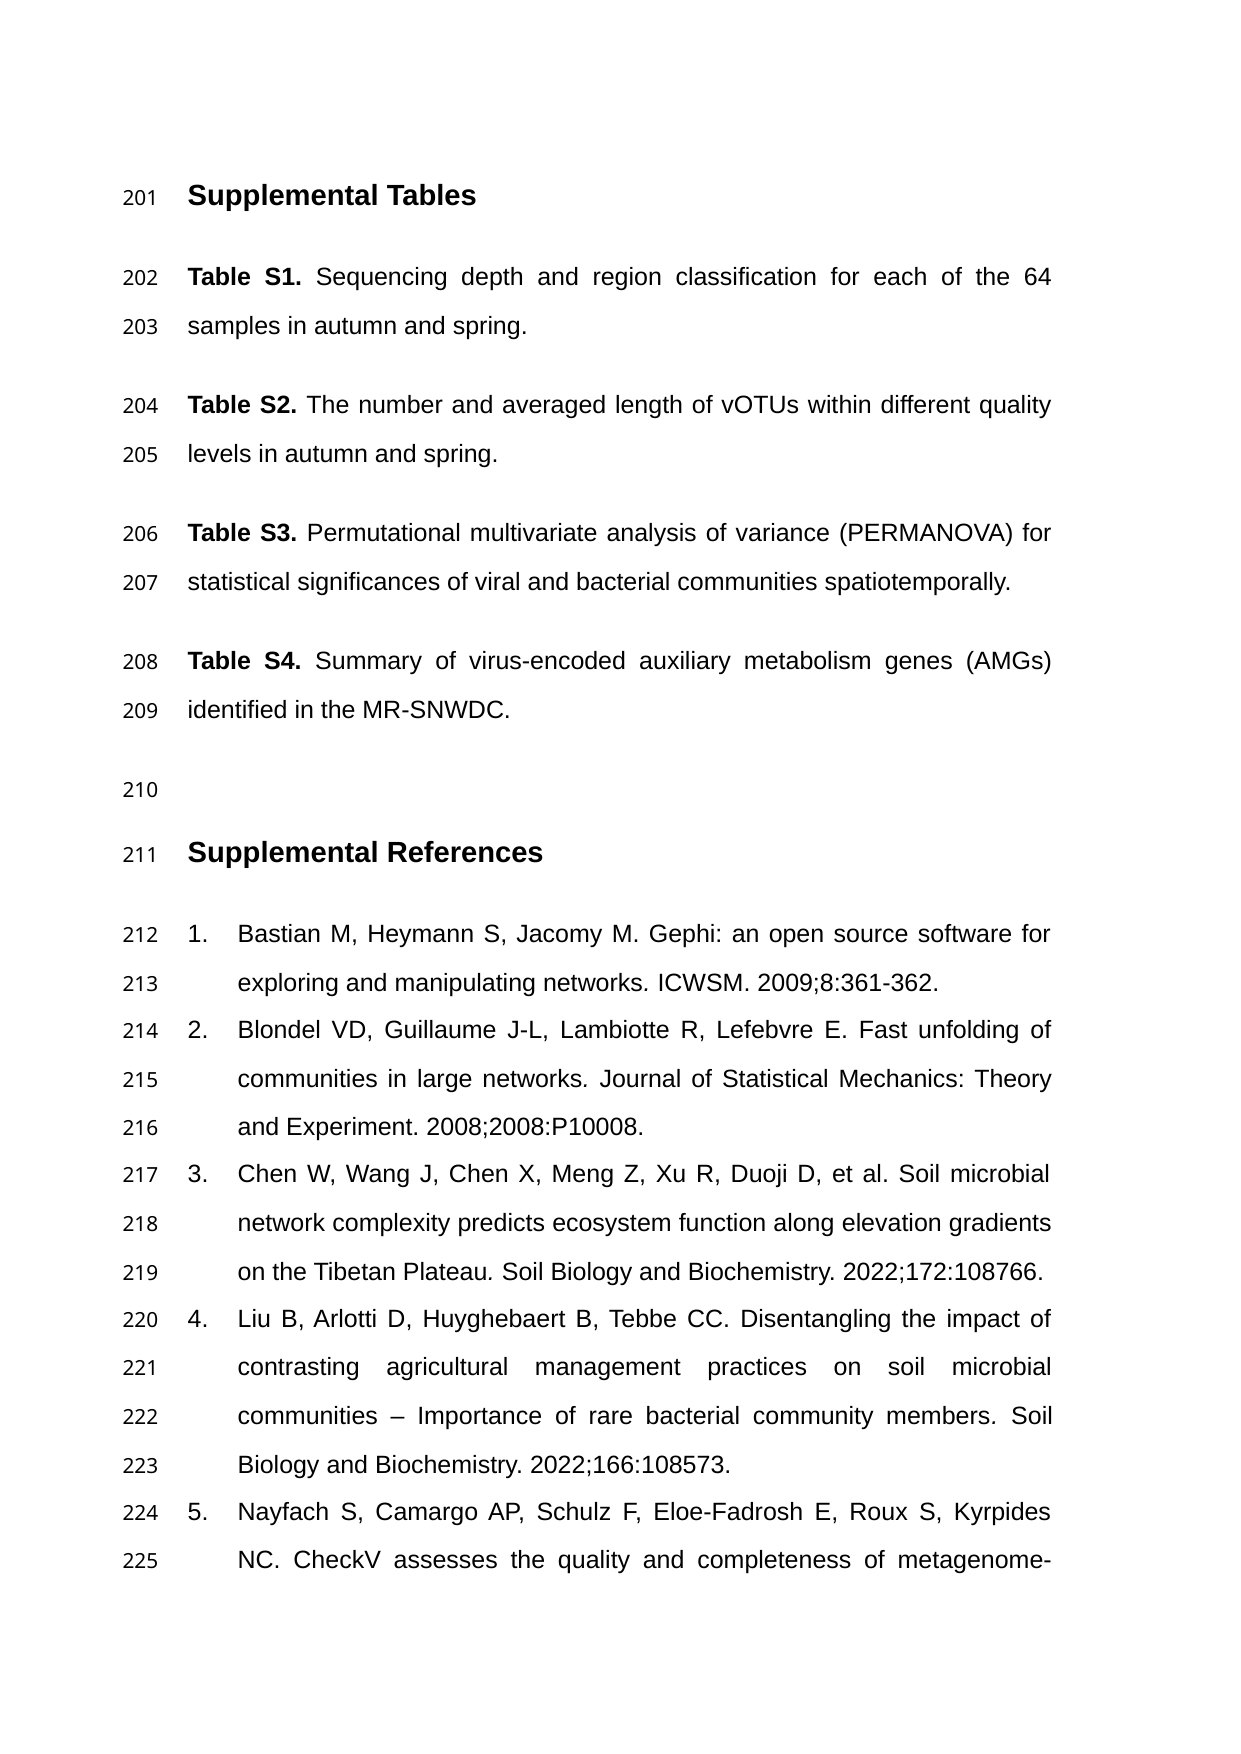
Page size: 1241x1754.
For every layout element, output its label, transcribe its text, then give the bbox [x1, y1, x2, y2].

text Supplemental Tables [187, 162, 1053, 227]
text 3. Chen W, Wang J, Chen X, Meng Z, Xu R, Duoji D, et al. Soil microbial network complexity predicts ecosystem function along elevation gradients on the Tibetan Plateau. Soil Biology and Biochemistry. 2022;172:108766. [187, 1157, 1053, 1287]
text Table S1. Sequencing depth and region classification for each of the 64 samples in autumn and spring. [187, 260, 1053, 341]
text 1. Bastian M, Heymann S, Jacomy M. Gephi: an open source software for exploring and manipulating networks. ICWSM. 2009;8:361-362. [187, 917, 1053, 999]
text Table S2. The number and averaged length of vOTUs within different quality levels in autumn and spring. [187, 388, 1053, 469]
text 2. Blondel VD, Guillaume J-L, Lambiotte R, Lefebvre E. Fast unfolding of communities in large networks. Journal of Statistical Mechanics: Theory and Experiment. 2008;2008:P10008. [187, 1013, 1053, 1143]
text Table S4. Summary of virus-encoded auxiliary metabolism genes (AMGs) identified in the MR-SNWDC. [187, 644, 1053, 726]
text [187, 1495, 1053, 1576]
text Supplemental References [187, 819, 1053, 884]
text 4. Liu B, Arlotti D, Huyghebaert B, Tebbe CC. Disentangling the impact of contrasting agricultural management practices on soil microbial communities – Importance of rare bacterial community members. Soil Biology and Biochemistry. 2022;166:108573. [187, 1302, 1053, 1481]
text Table S3. Permutational multivariate analysis of variance (PERMANOVA) for statistical significances of viral and bacterial communities spatiotemporally. [187, 516, 1053, 597]
